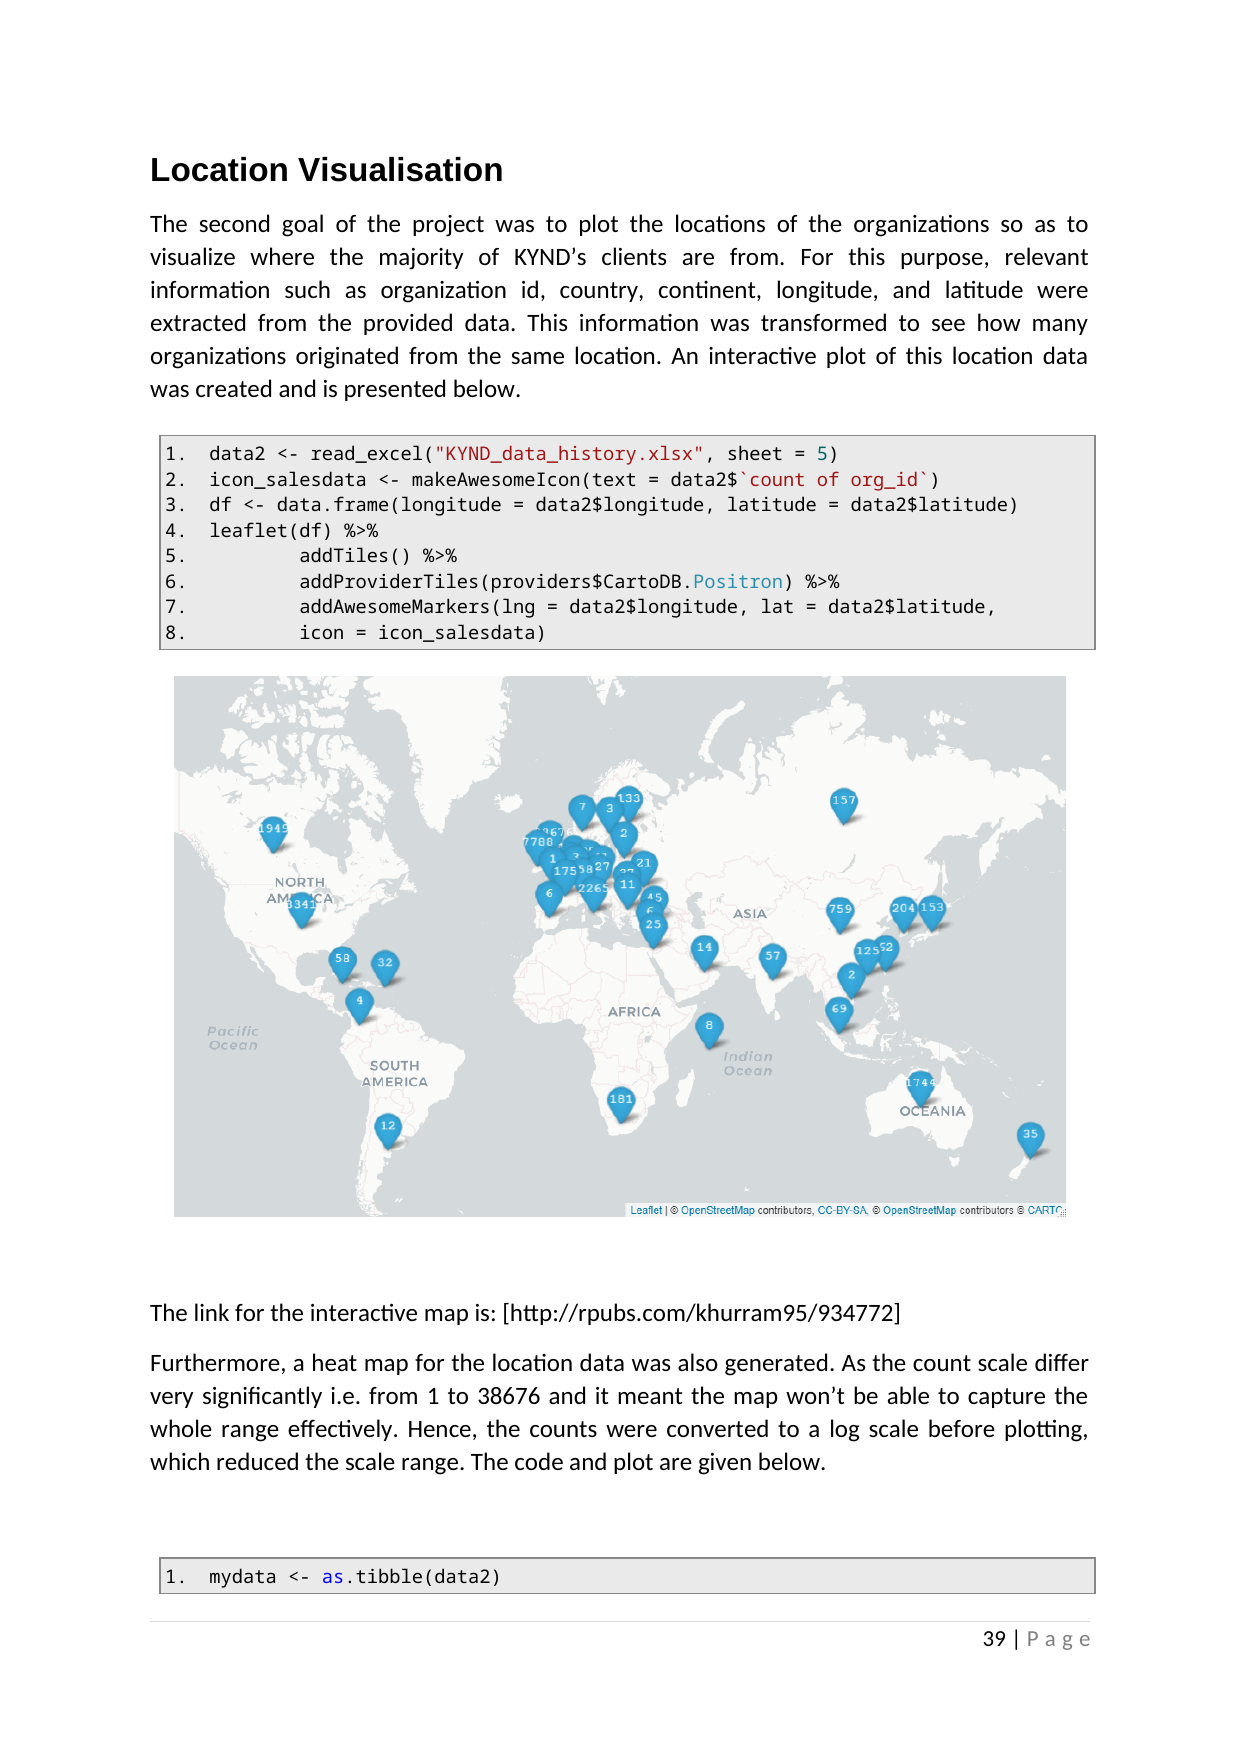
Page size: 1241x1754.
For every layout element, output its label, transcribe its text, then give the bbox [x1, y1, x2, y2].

text Furthermore, a heat map for the location data was also generated. As the count scale differ very significantly i.e. from 1 to 38676 and it meant the map won’t be able to capture the whole range effectively. Hence, the counts were converted to a log scale before plotting, which reduced the scale range. The code and plot are given below. [150, 1347, 1090, 1476]
list icon = icon_salesdata) [161, 613, 1094, 649]
list icon_salesdata <- makeAwesomeIcon(text = data2$`count of org_id`) [161, 460, 1094, 486]
text The link for the interactive map is: [http://rpubs.com/khurram95/934772] [150, 1297, 1090, 1328]
list leaflet(df) %>% [161, 511, 1094, 537]
list addProviderTiles(providers$CartoDB.Positron) %>% [161, 562, 1094, 588]
picture [174, 676, 1067, 1217]
list mydata <- as.tibble(data2) [161, 1559, 1094, 1593]
list df <- data.frame(longitude = data2$longitude, latitude = data2$latitude) [161, 486, 1094, 511]
text The second goal of the project was to plot the locations of the organizations so as to visualize where the majority of KYND’s clients are from. For this purpose, relevant information such as organization id, country, continent, longitude, and latitude were extracted from the provided data. This information was transformed to see how many organizations originated from the same location. An interactive plot of this location data was created and is presented below. [150, 208, 1090, 403]
list addAwesomeMarkers(lng = data2$longitude, lat = data2$latitude, [161, 588, 1094, 613]
list data2 <- read_excel("KYND_data_history.xlsx", sheet = 5) [161, 436, 1094, 460]
list addTiles() %>% [161, 537, 1094, 562]
text Location Visualisation [150, 150, 1090, 188]
